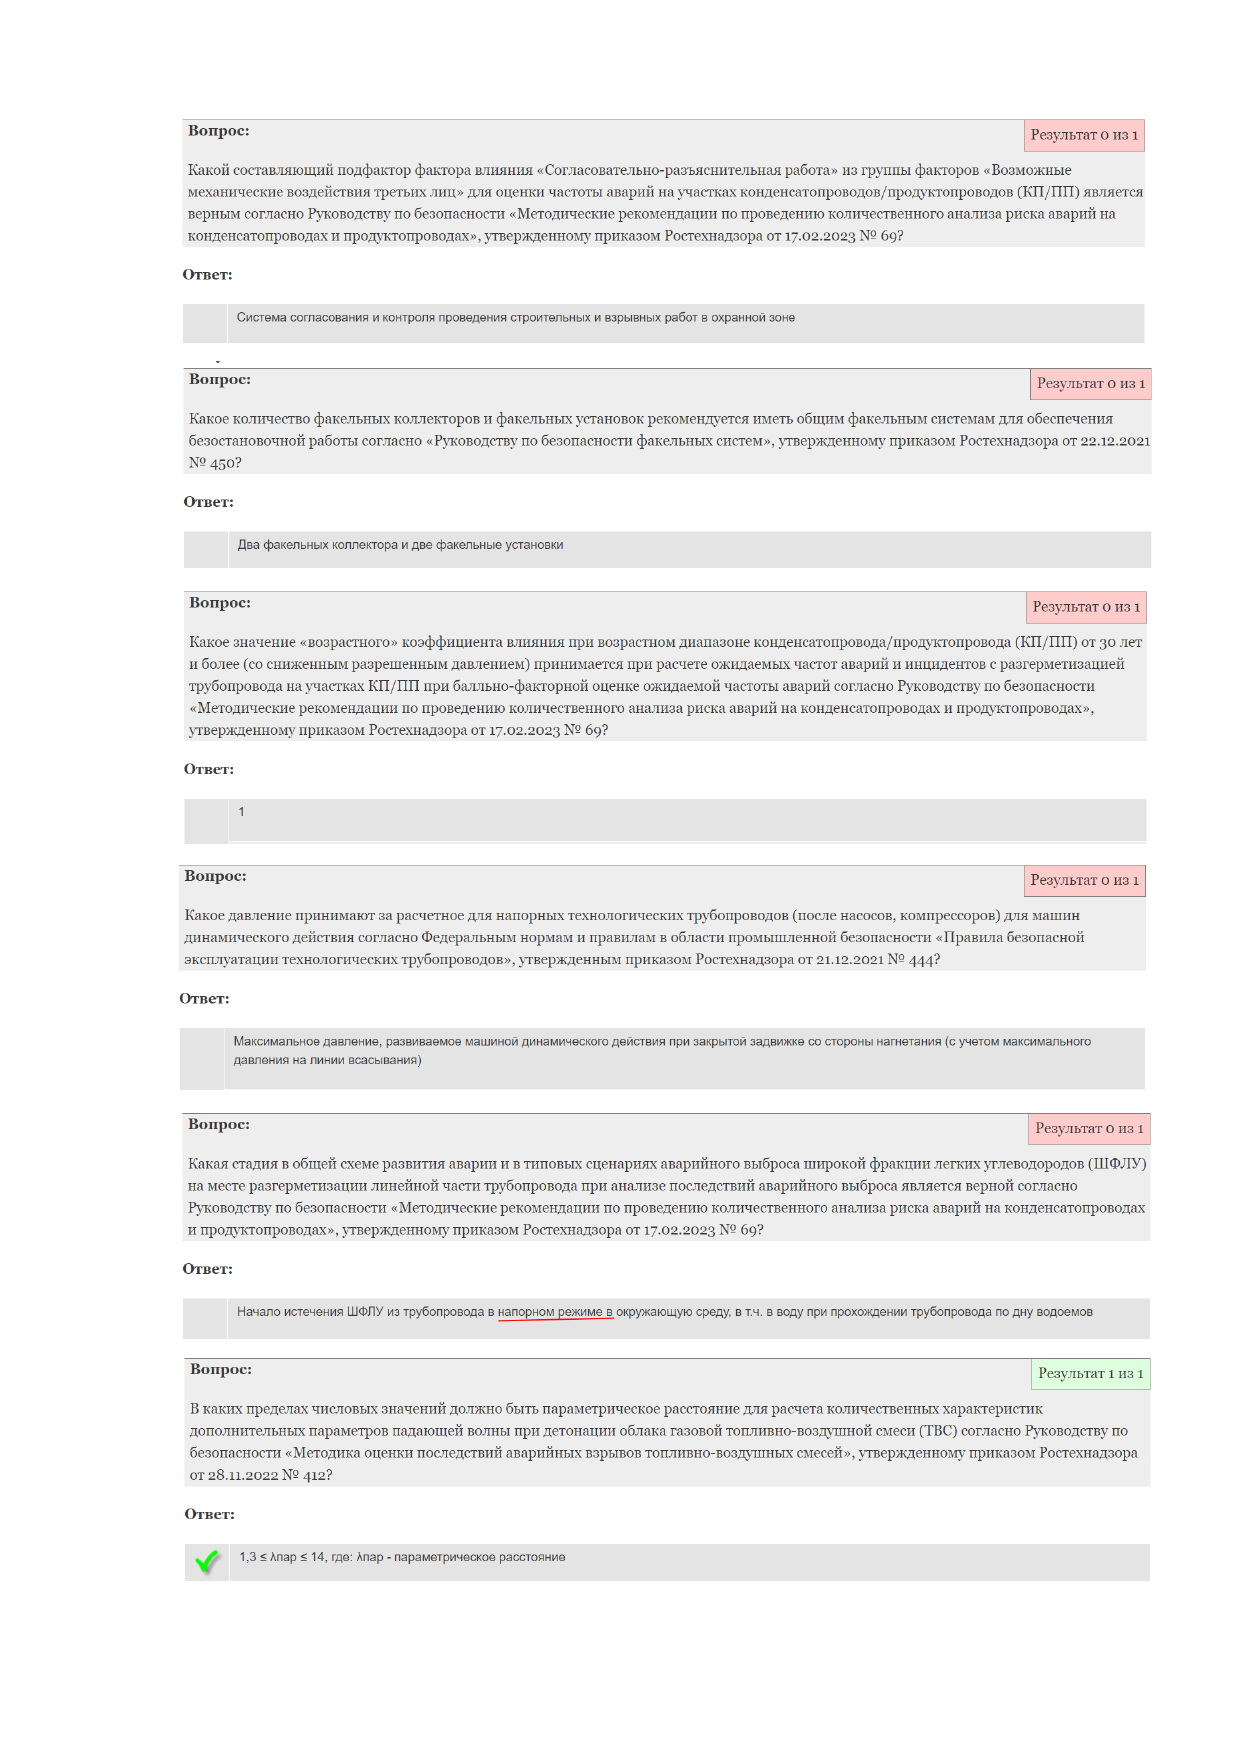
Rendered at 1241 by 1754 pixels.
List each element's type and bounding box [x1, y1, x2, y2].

picture [177, 1357, 1152, 1581]
picture [177, 1108, 1152, 1339]
picture [177, 862, 1152, 1090]
picture [177, 361, 1152, 568]
picture [177, 586, 1152, 844]
picture [177, 118, 1152, 343]
